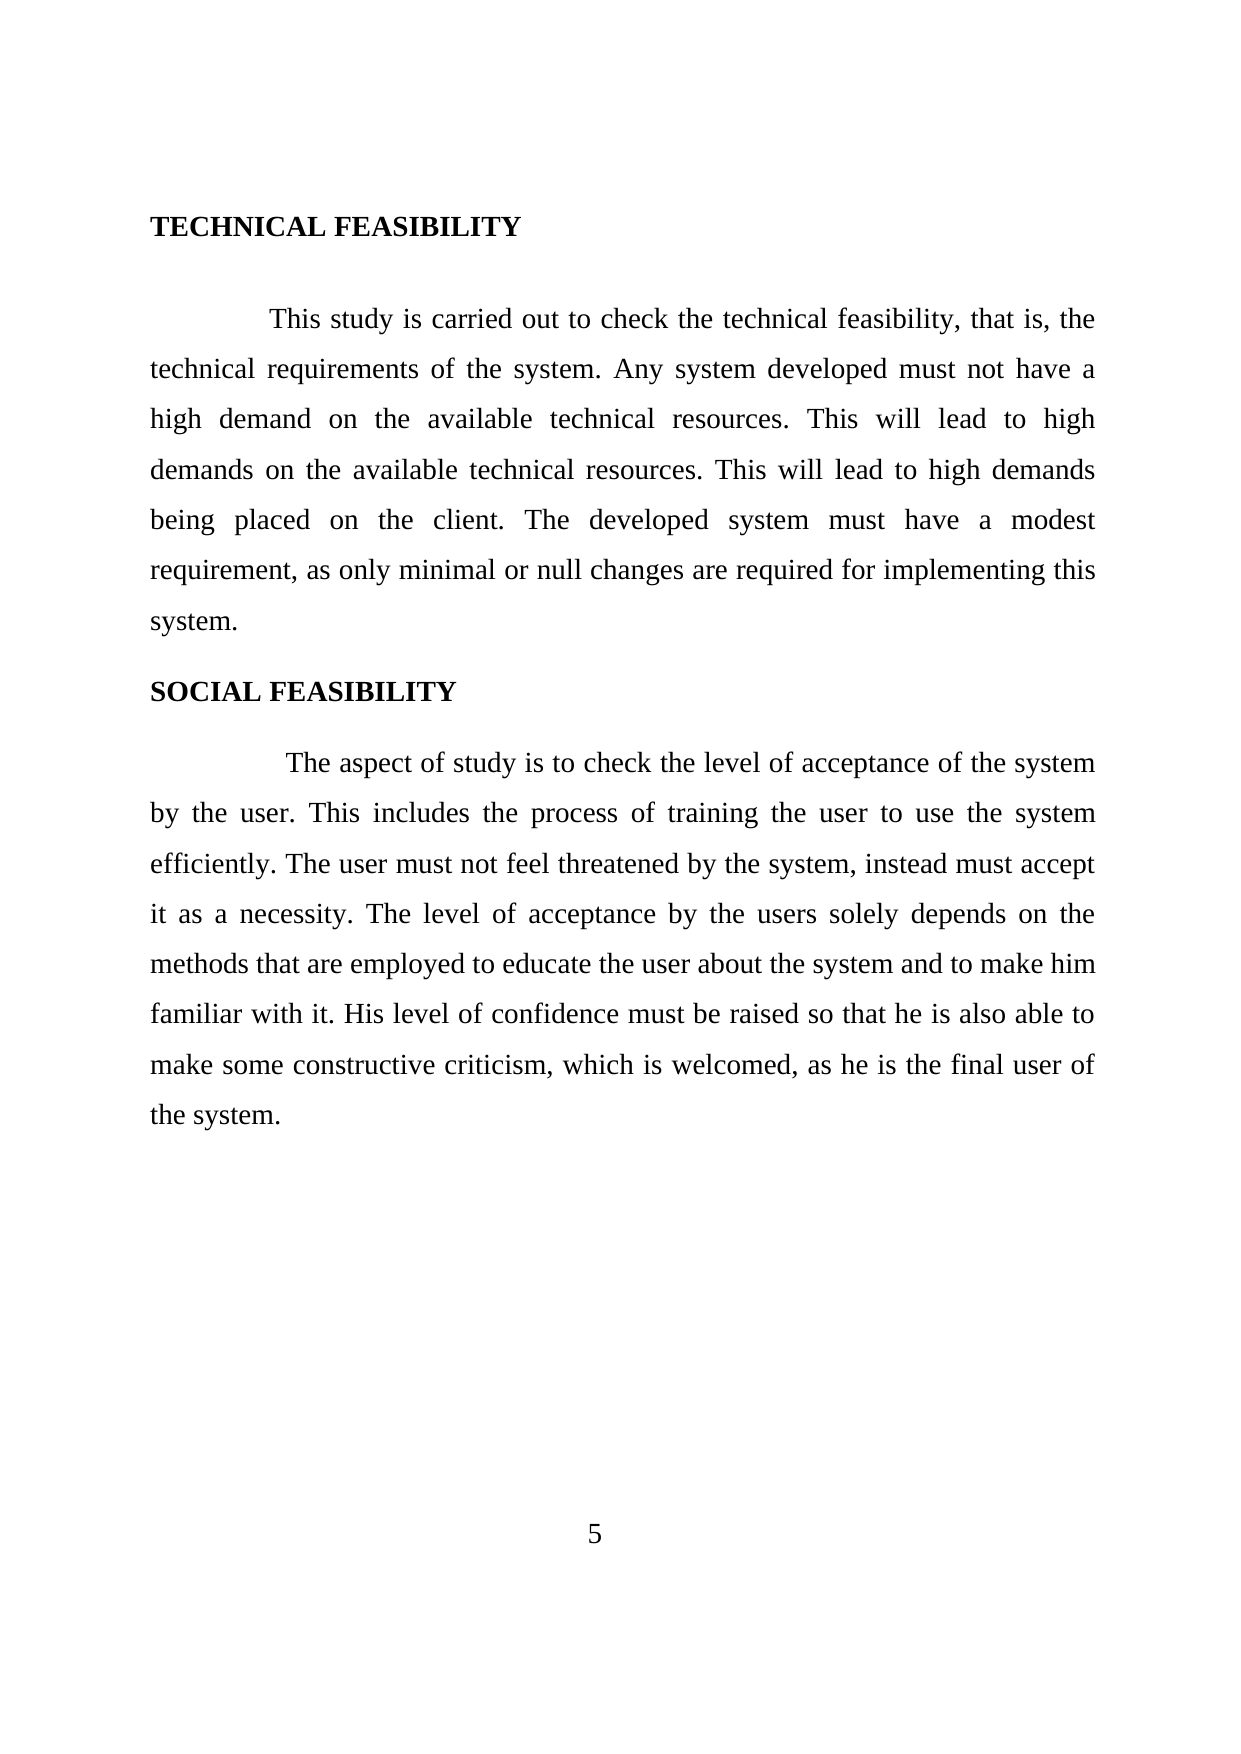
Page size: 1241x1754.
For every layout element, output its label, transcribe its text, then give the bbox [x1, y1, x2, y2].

text 5 [150, 1516, 1097, 1549]
text The aspect of study is to check the level of acceptance of the system by the user. This includes the process of training the user to use the system efficiently. The user must not feel threatened by the system, instead must accept it as a necessity. The level of acceptance by the users solely depends on the methods that are employed to educate the user about the system and to make him familiar with it. His level of confidence must be raised so that he is also able to make some constructive criticism, which is welcomed, as he is the final user of the system. [150, 745, 1097, 1131]
subtitle TECHNICAL FEASIBILITY [150, 209, 1097, 243]
text This study is carried out to check the technical feasibility, that is, the technical requirements of the system. Any system developed must not have a high demand on the available technical resources. This will lead to high demands on the available technical resources. This will lead to high demands being placed on the client. The developed system must have a modest requirement, as only minimal or null changes are required for implementing this system. [150, 301, 1097, 636]
text SOCIAL FEASIBILITY [150, 674, 1097, 707]
